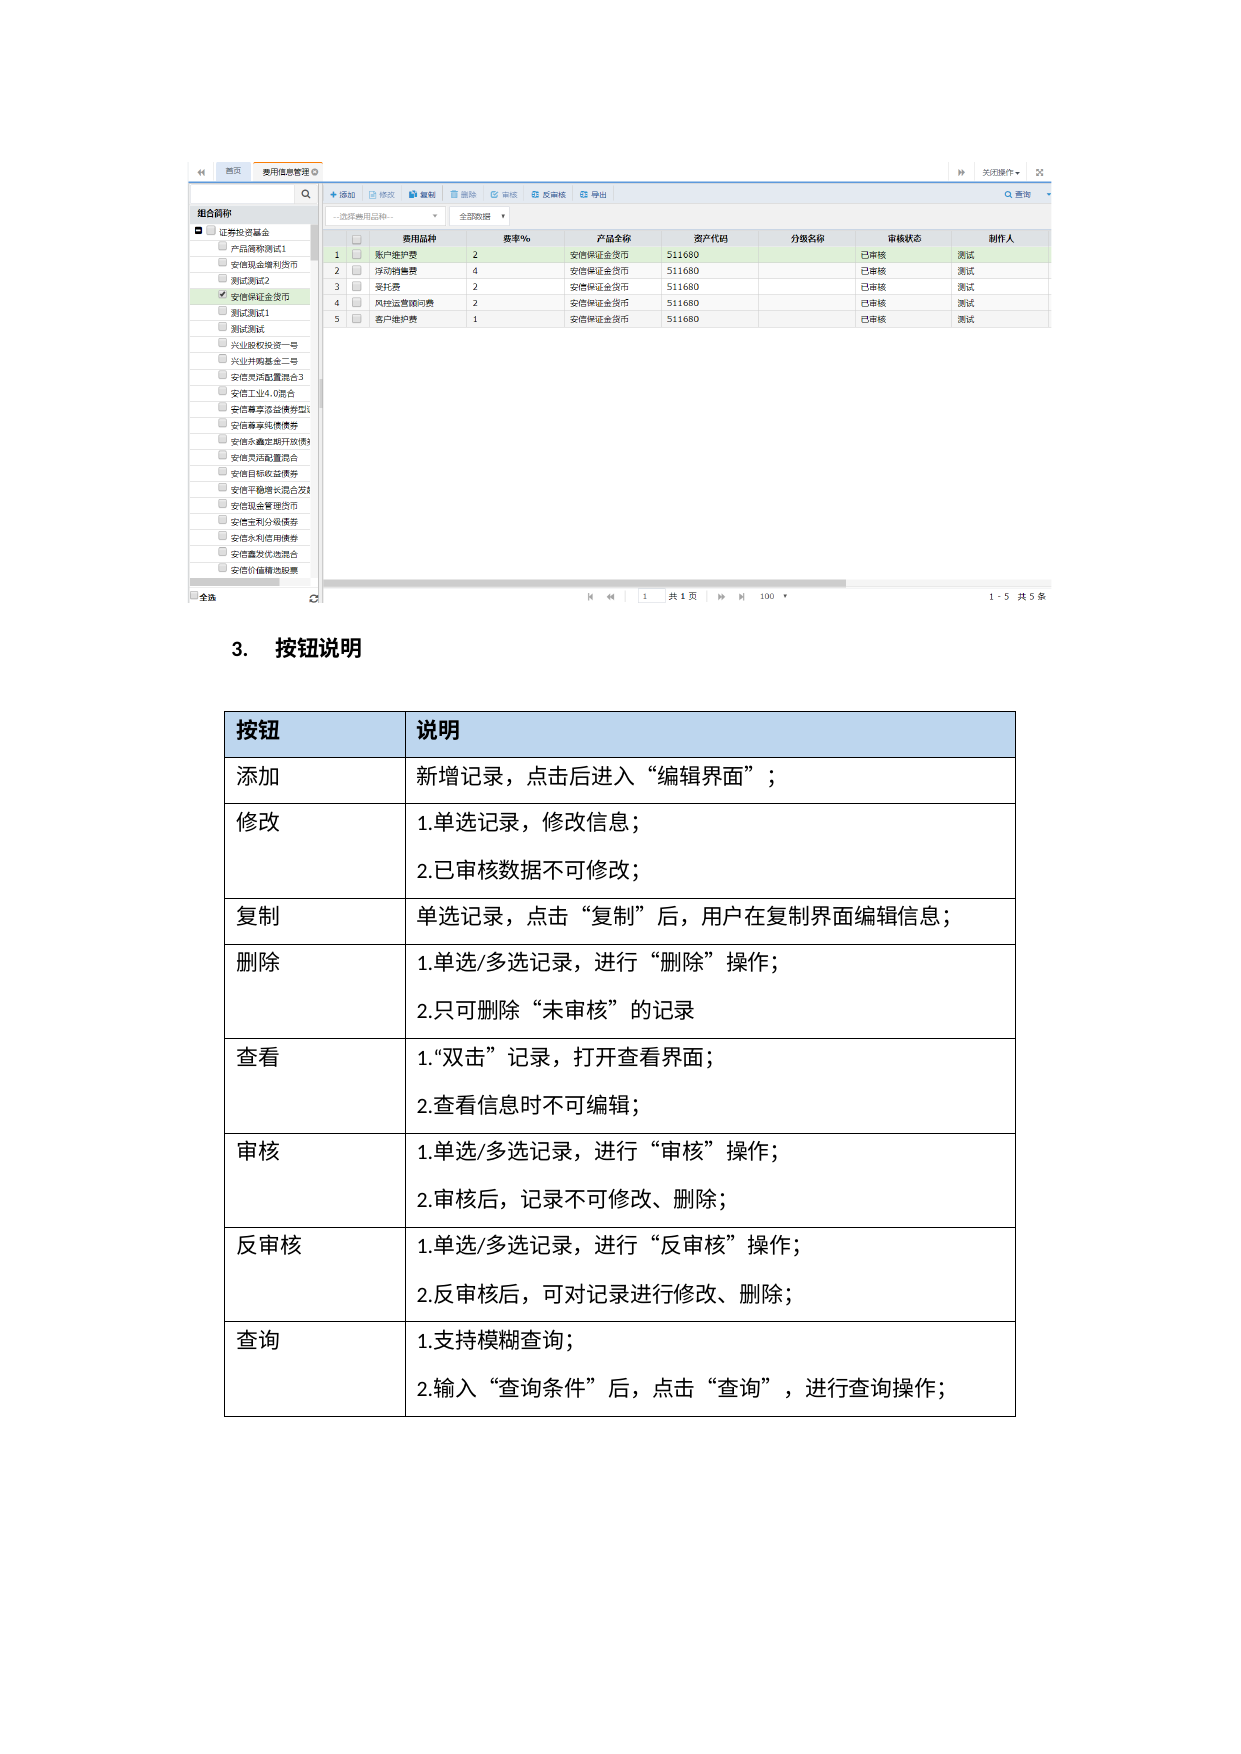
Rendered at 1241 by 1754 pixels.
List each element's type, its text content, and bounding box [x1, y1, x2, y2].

table_cell 新增记录，点击后进入“编辑界面”； [406, 758, 1015, 803]
table_cell 1.单选/多选记录，进行“删除”操作； 2.只可删除“未审核”的记录 [406, 945, 1015, 1038]
table_cell 1.支持模糊查询； 2.输入“查询条件”后，点击“查询”，进行查询操作； [406, 1322, 1015, 1416]
table_cell 1.“双击”记录，打开查看界面； 2.查看信息时不可编辑； [406, 1039, 1015, 1132]
table_cell 删除 [225, 945, 405, 1038]
table_cell 修改 [225, 804, 405, 898]
table_header 按钮 [225, 712, 405, 757]
table_cell 复制 [225, 899, 405, 944]
table_header 说明 [406, 712, 1015, 757]
table_cell 单选记录，点击“复制”后，用户在复制界面编辑信息； [406, 899, 1015, 944]
list 3. 按钮说明 [231, 630, 1053, 663]
picture [187, 162, 1052, 603]
table_cell 1.单选记录，修改信息； 2.已审核数据不可修改； [406, 804, 1015, 898]
table_cell 审核 [225, 1134, 405, 1227]
table_cell 反审核 [225, 1228, 405, 1321]
table_cell 查看 [225, 1039, 405, 1132]
table_cell 添加 [225, 758, 405, 803]
table_cell 查询 [225, 1322, 405, 1416]
table_cell 1.单选/多选记录，进行“审核”操作； 2.审核后，记录不可修改、删除； [406, 1134, 1015, 1227]
table_cell 1.单选/多选记录，进行“反审核”操作； 2.反审核后，可对记录进行修改、删除； [406, 1228, 1015, 1321]
